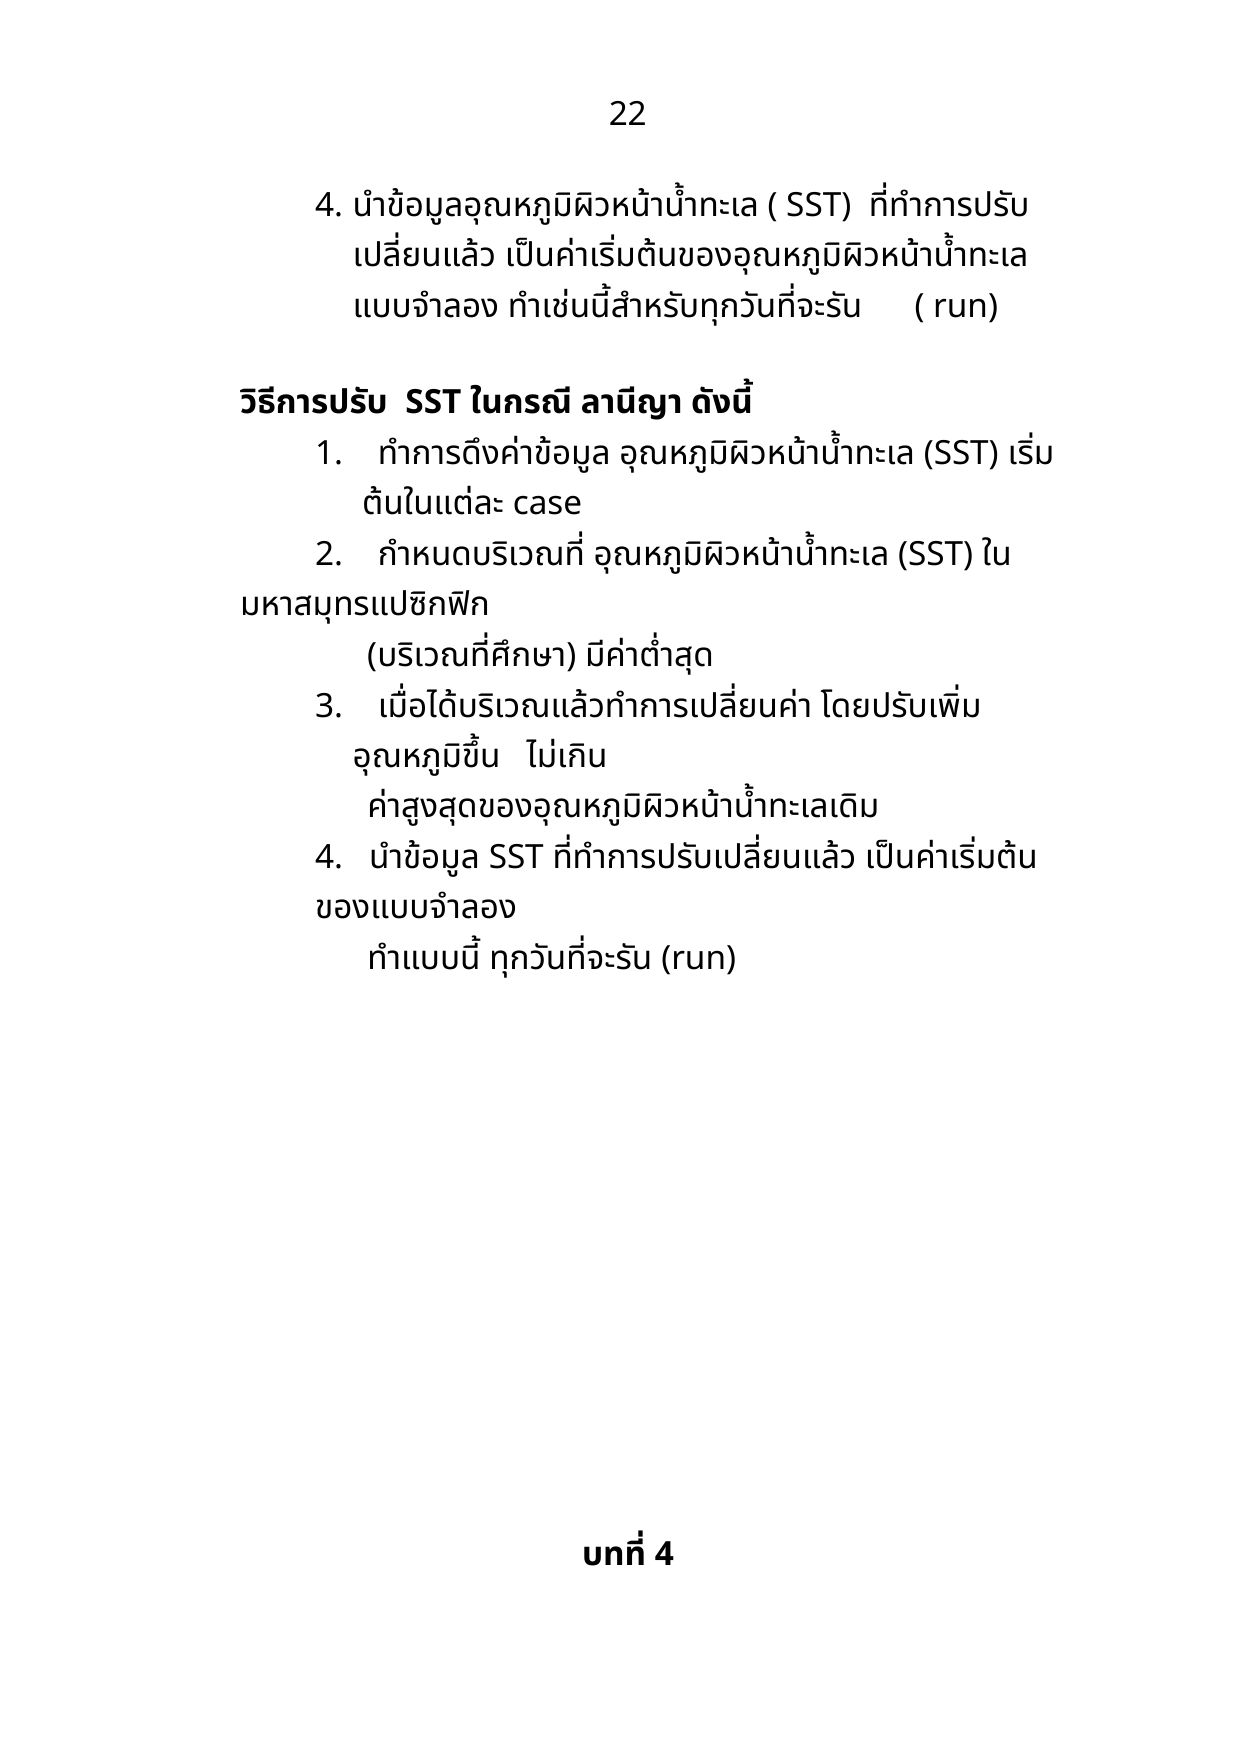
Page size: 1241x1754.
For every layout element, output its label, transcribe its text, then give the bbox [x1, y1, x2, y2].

text 2. กำหนดบริเวณที่ อุณหภูมิผิวหน้าน้ำทะเล (SST) ในมหาสมุทรแปซิกฟิก [240, 530, 1090, 631]
text 1. ทำการดึงค่าข้อมูล อุณหภูมิผิวหน้าน้ำทะเล (SST) เริ่มต้นในแต่ละ case [315, 428, 1090, 530]
text 4. นำข้อมูล SST ที่ทำการปรับเปลี่ยนแล้ว เป็นค่าเริ่มต้นของแบบจำลอง [315, 833, 1090, 934]
text ทำแบบนี้ ทุกวันที่จะรัน (run) [315, 934, 1090, 984]
text ค่าสูงสุดของอุณหภูมิผิวหน้าน้ำทะเลเดิม [315, 782, 1090, 833]
list นำข้อมูลอุณหภูมิผิวหน้าน้ำทะเล ( SST) ที่ทำการปรับเปลี่ยนแล้ว เป็นค่าเริ่มต้นของอุณหภูมิผิวหน้าน้ำทะเล แบบจำลอง ทำเช่นนี้สำหรับทุกวันที่จะรัน ( run) [315, 181, 1090, 332]
text 3. เมื่อได้บริเวณแล้วทำการเปลี่ยนค่า โดยปรับเพิ่มอุณหภูมิขึ้น ไม่เกิน [315, 681, 1090, 782]
text วิธีการปรับ SST ในกรณี ลานีญา ดังนี้ [165, 378, 1090, 428]
text (บริเวณที่ศึกษา) มีค่าต่ำสุด [240, 631, 1090, 681]
text บทที่ 4 [165, 1529, 1090, 1580]
